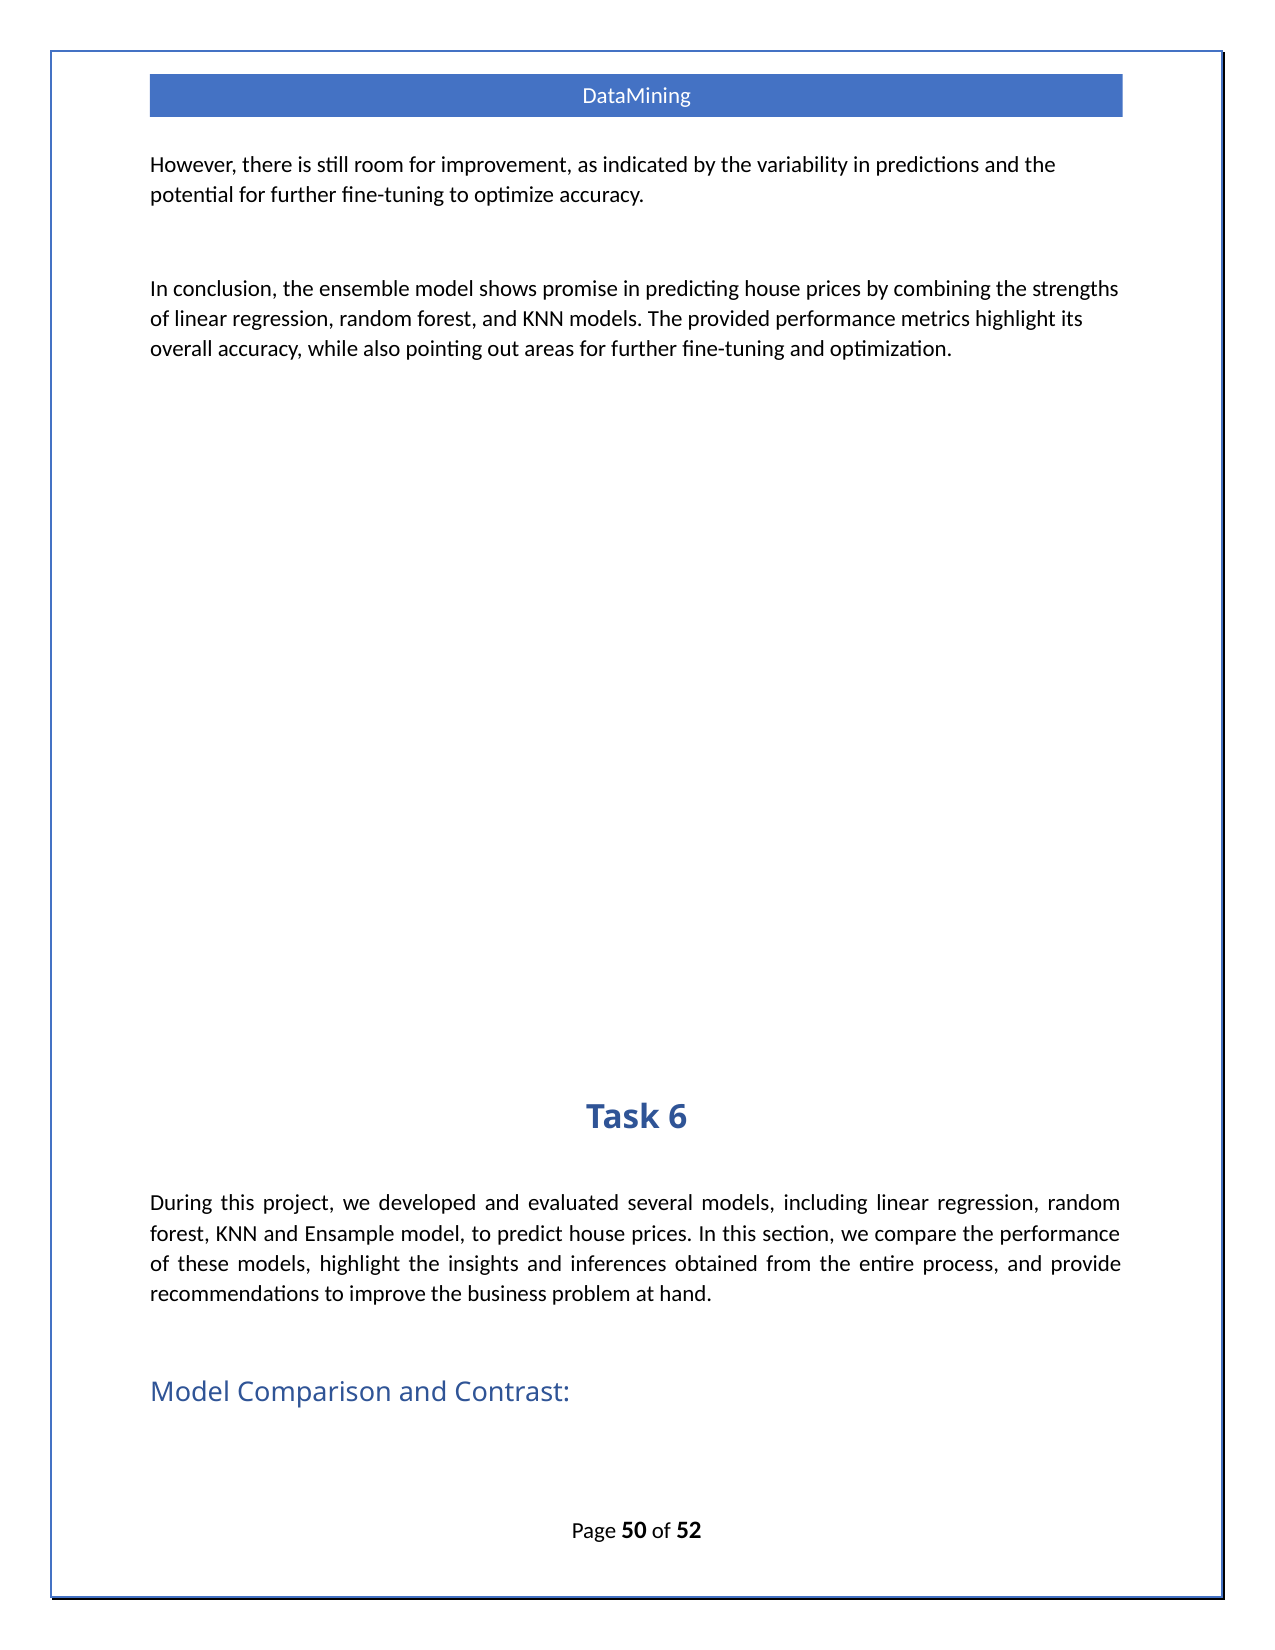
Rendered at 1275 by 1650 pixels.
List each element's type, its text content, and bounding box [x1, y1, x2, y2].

subtitle Model Comparison and Contrast: [150, 1373, 1123, 1410]
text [150, 150, 1123, 208]
text In conclusion, the ensemble model shows promise in predicting house prices by combining the strengths of linear regression, random forest, and KNN models. The provided performance metrics highlight its overall accuracy, while also pointing out areas for further fine-tuning and optimization. [150, 274, 1123, 362]
text During this project, we developed and evaluated several models, including linear regression, random forest, KNN and Ensample model, to predict house prices. In this section, we compare the performance of these models, highlight the insights and inferences obtained from the entire process, and provide recommendations to improve the business problem at hand. [150, 1188, 1123, 1307]
subtitle Task 6 [150, 1093, 1123, 1138]
